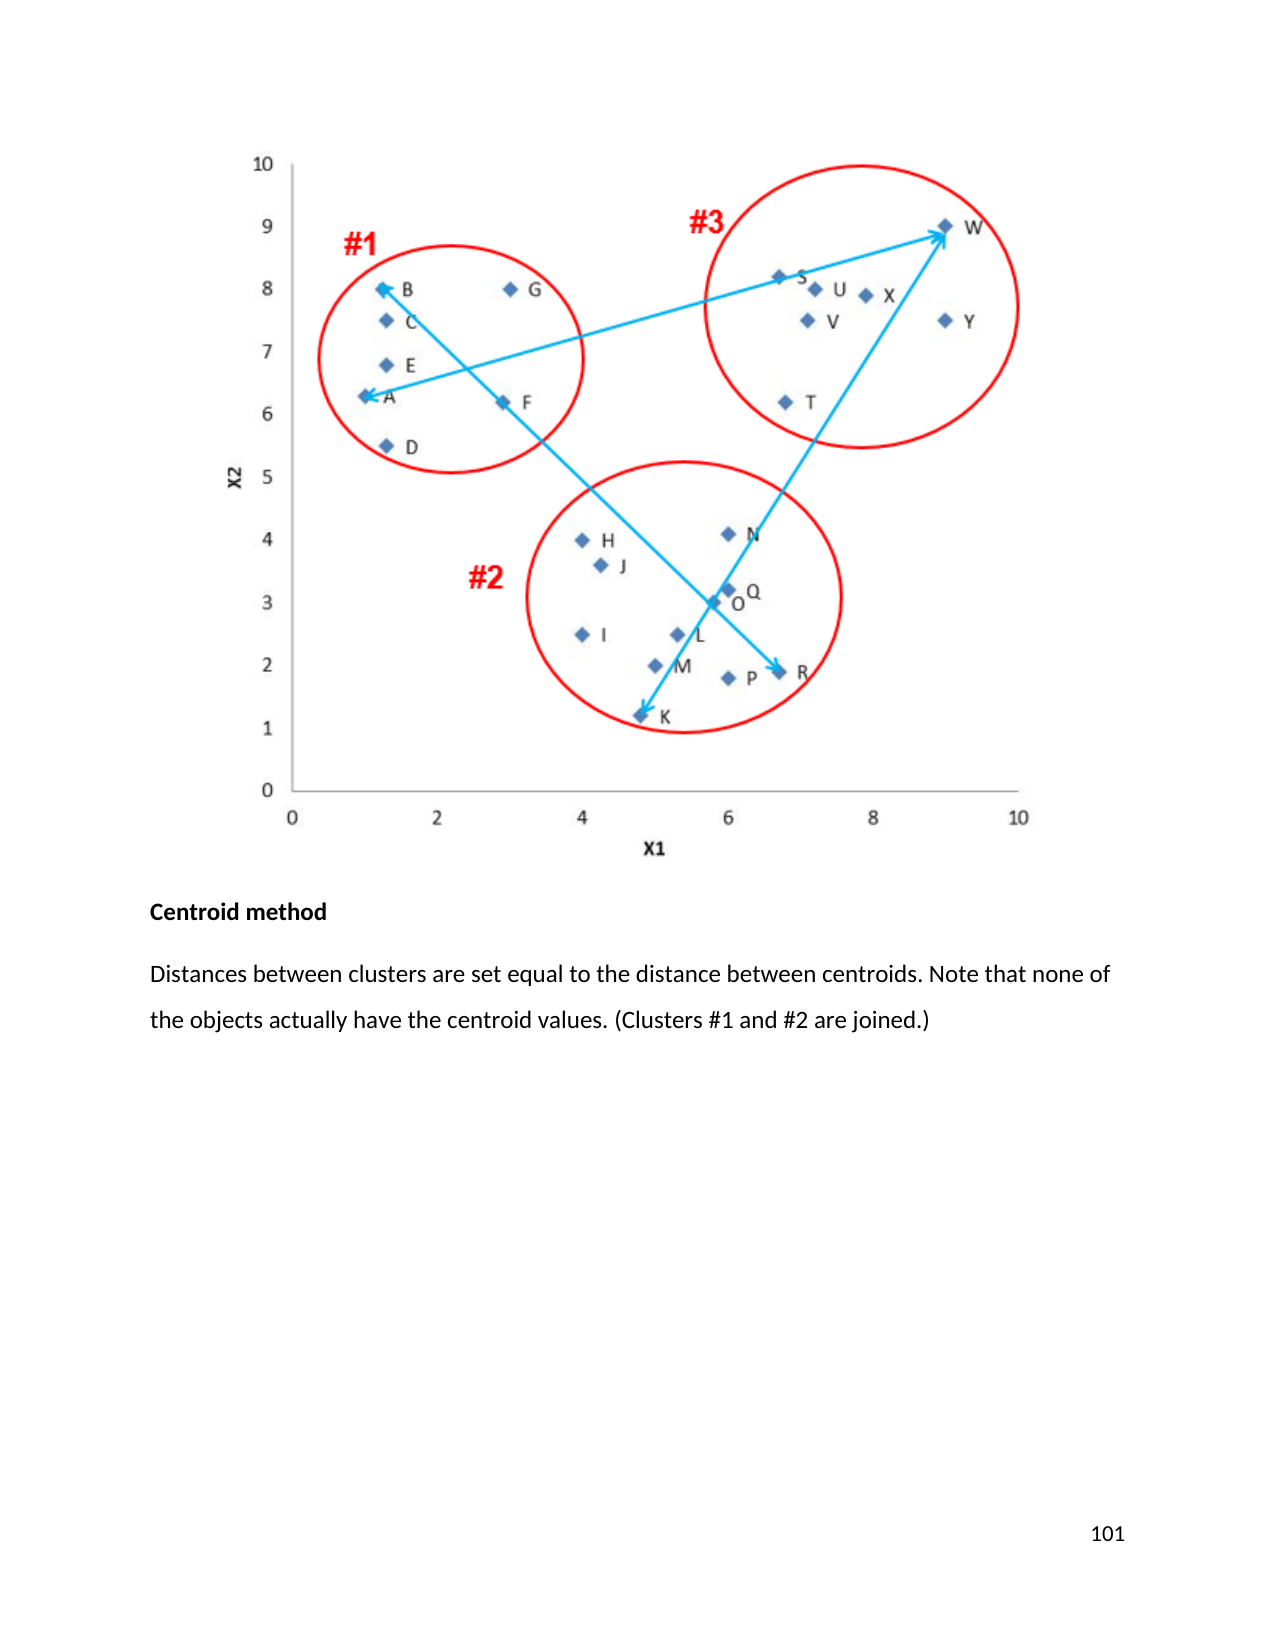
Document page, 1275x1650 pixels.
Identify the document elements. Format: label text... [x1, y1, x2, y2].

text Distances between clusters are set equal to the distance between centroids. Note that none of the objects actually have the centroid values. (Clusters #1 and #2 are joined.) [150, 959, 1125, 1035]
picture [227, 150, 1048, 866]
text Centroid method [150, 896, 1125, 927]
